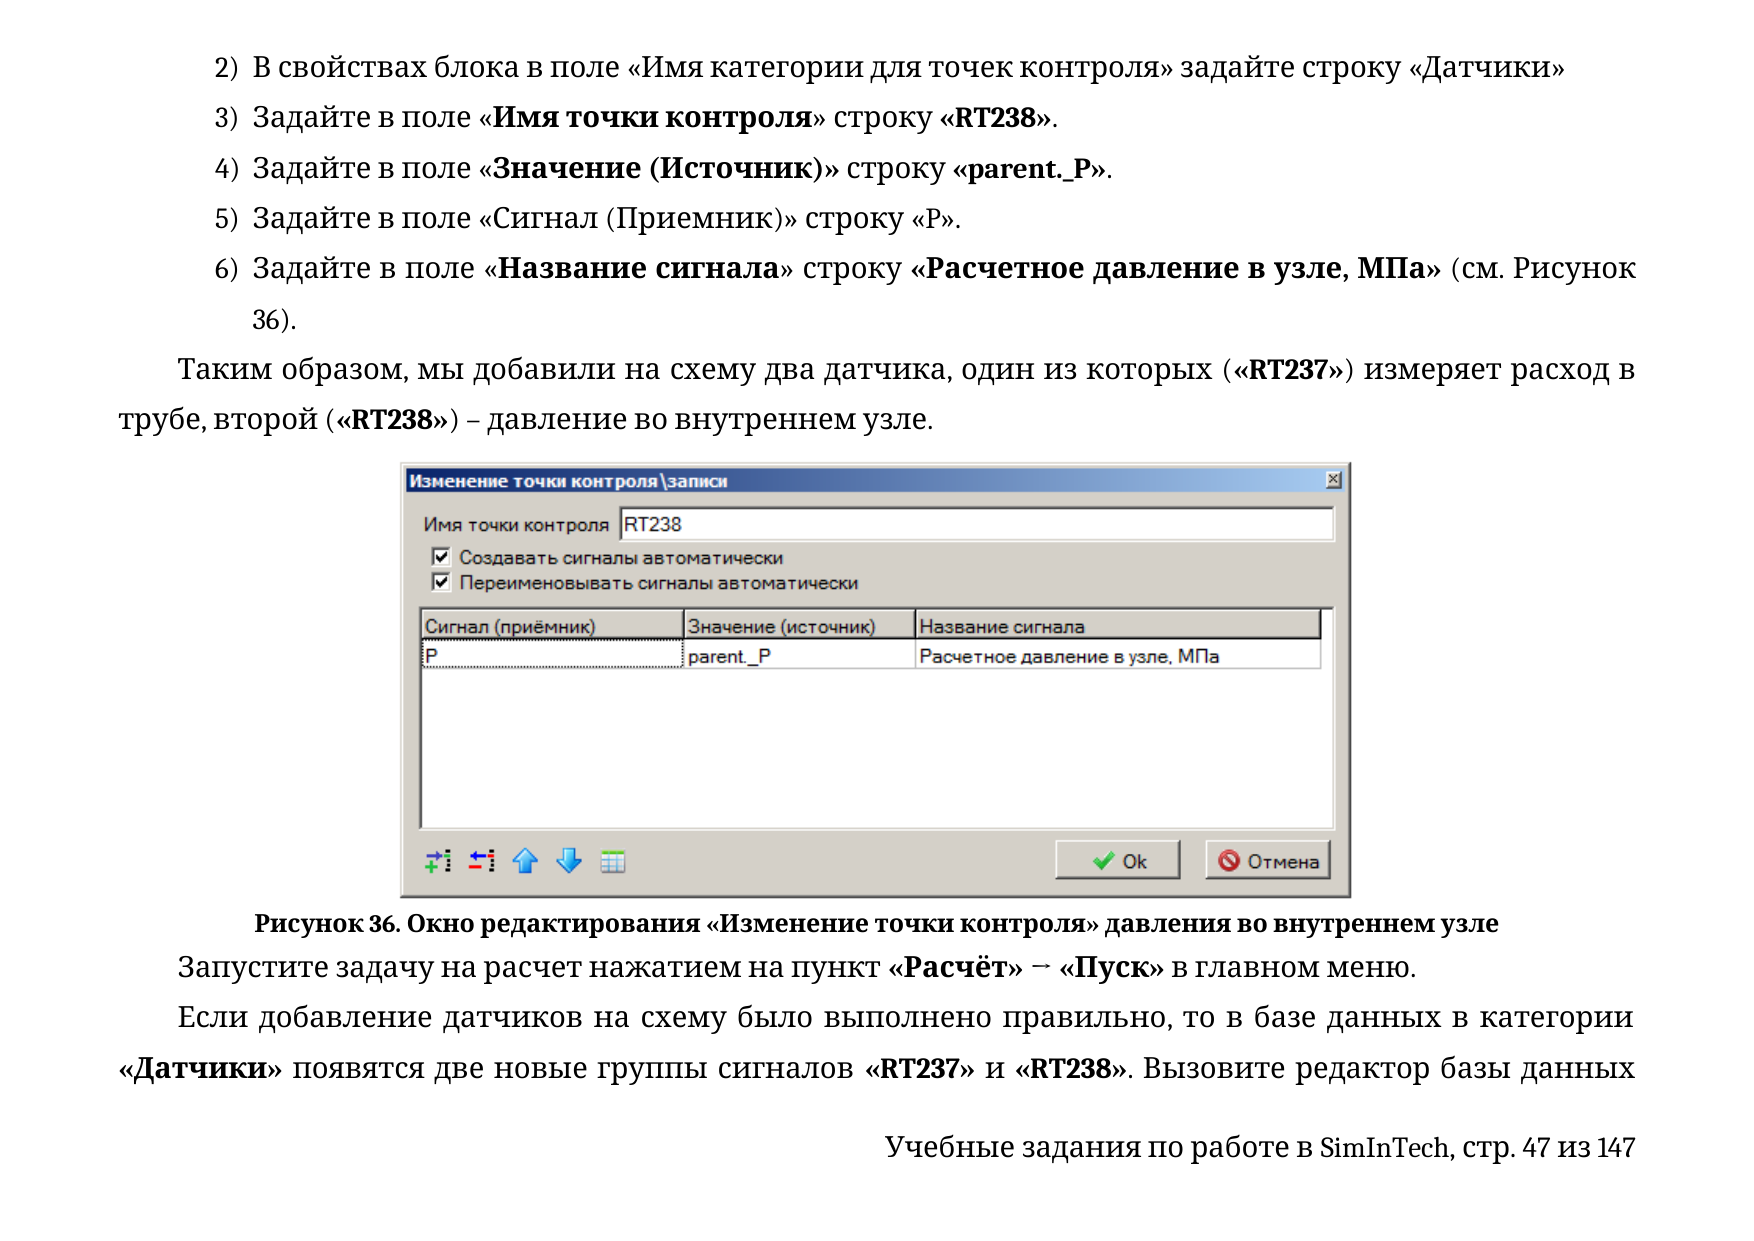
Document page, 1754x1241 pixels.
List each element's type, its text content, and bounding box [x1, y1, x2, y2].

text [118, 1002, 1636, 1086]
text Запустите задачу на расчет нажатием на пункт «Расчёт» → «Пуск» в главном меню. [118, 951, 1636, 985]
list Задайте в поле «Сигнал (Приемник)» строку «P». [215, 202, 1636, 236]
picture [391, 453, 1363, 911]
list В свойствах блока в поле «Имя категории для точек контроля» задайте строку «Датчики» [215, 51, 1636, 85]
text Таким образом, мы добавили на схему два датчика, один из которых («RT237») измеряет расход в трубе, второй («RT238») – давление во внутреннем узле. [118, 353, 1636, 437]
list Задайте в поле «Имя точки контроля» строку «RT238». [215, 102, 1636, 135]
list Задайте в поле «Значение (Источник)» строку «parent._P». [215, 152, 1636, 185]
